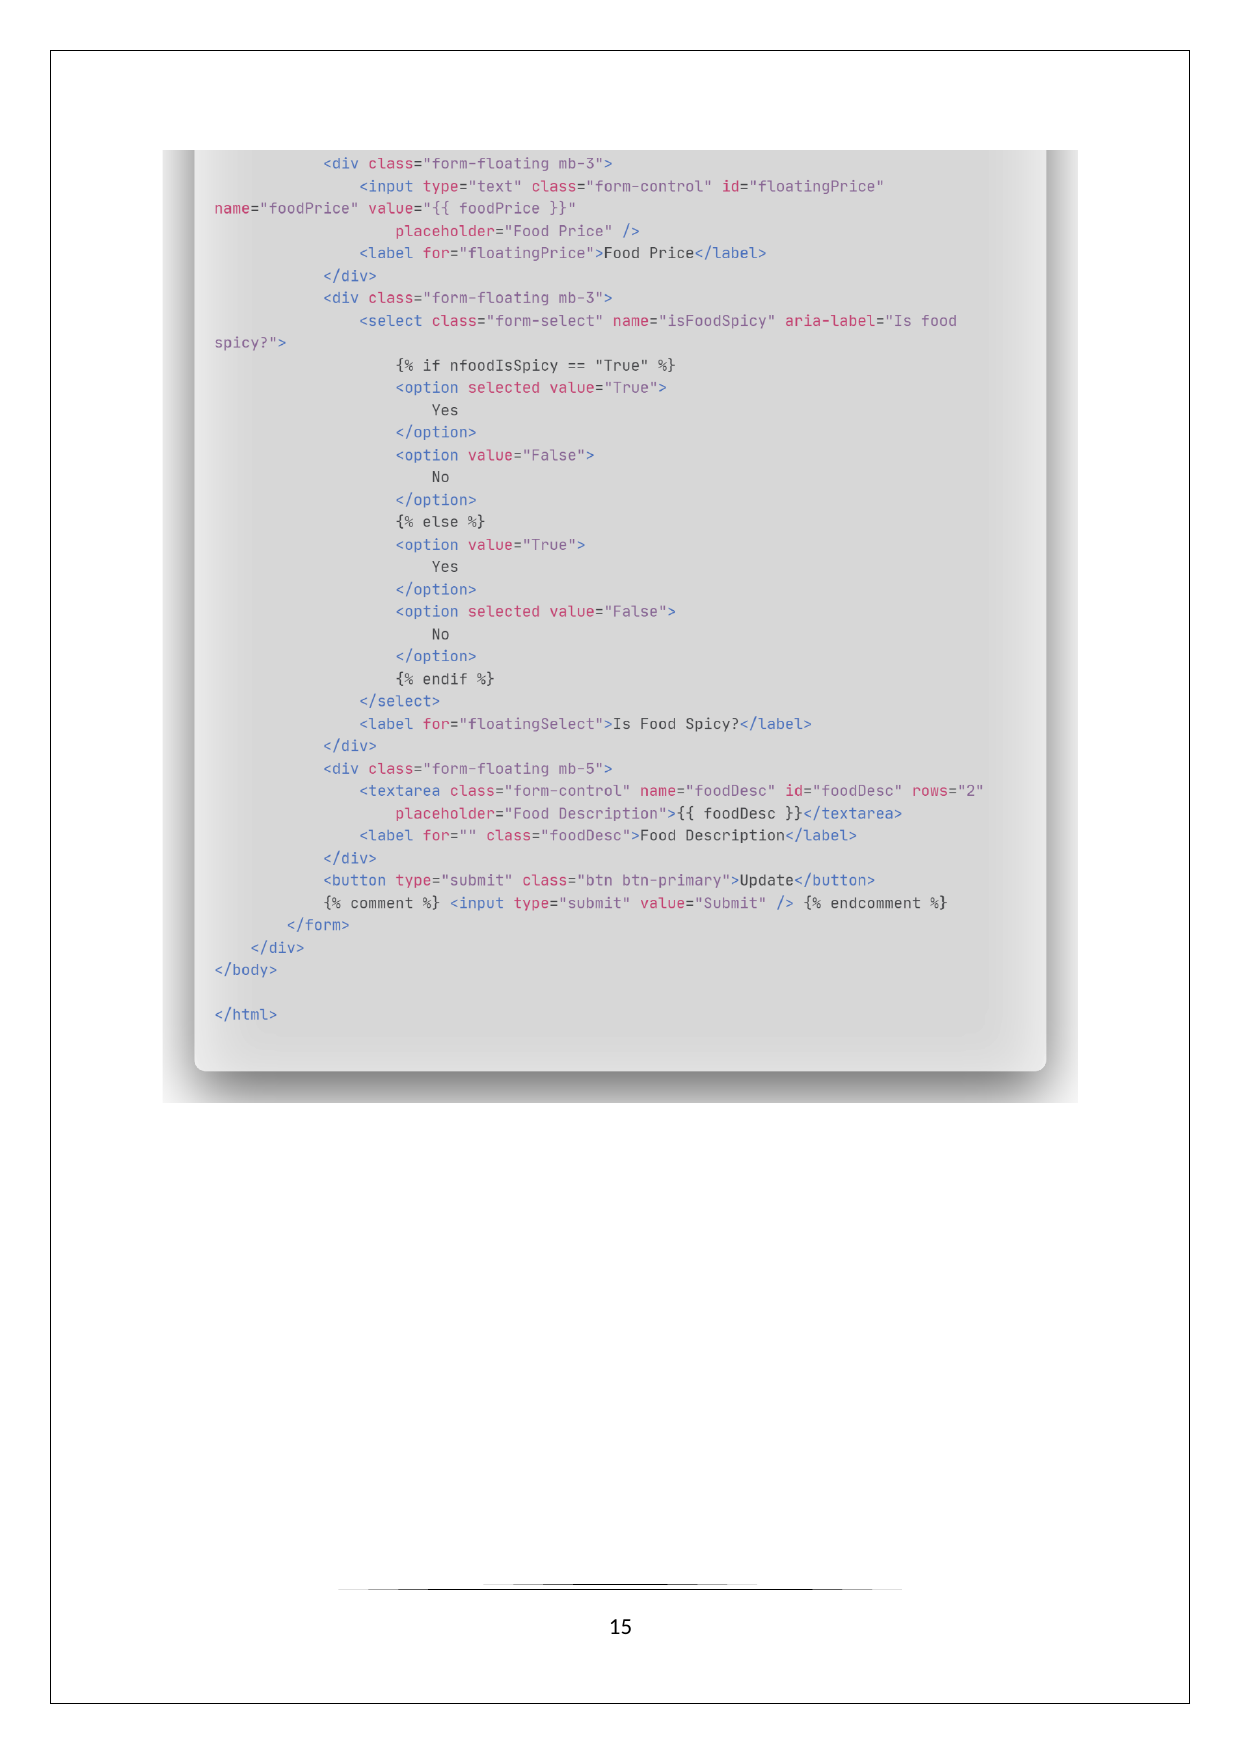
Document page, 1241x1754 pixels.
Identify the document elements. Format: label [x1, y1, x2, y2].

picture [162, 150, 1078, 1103]
